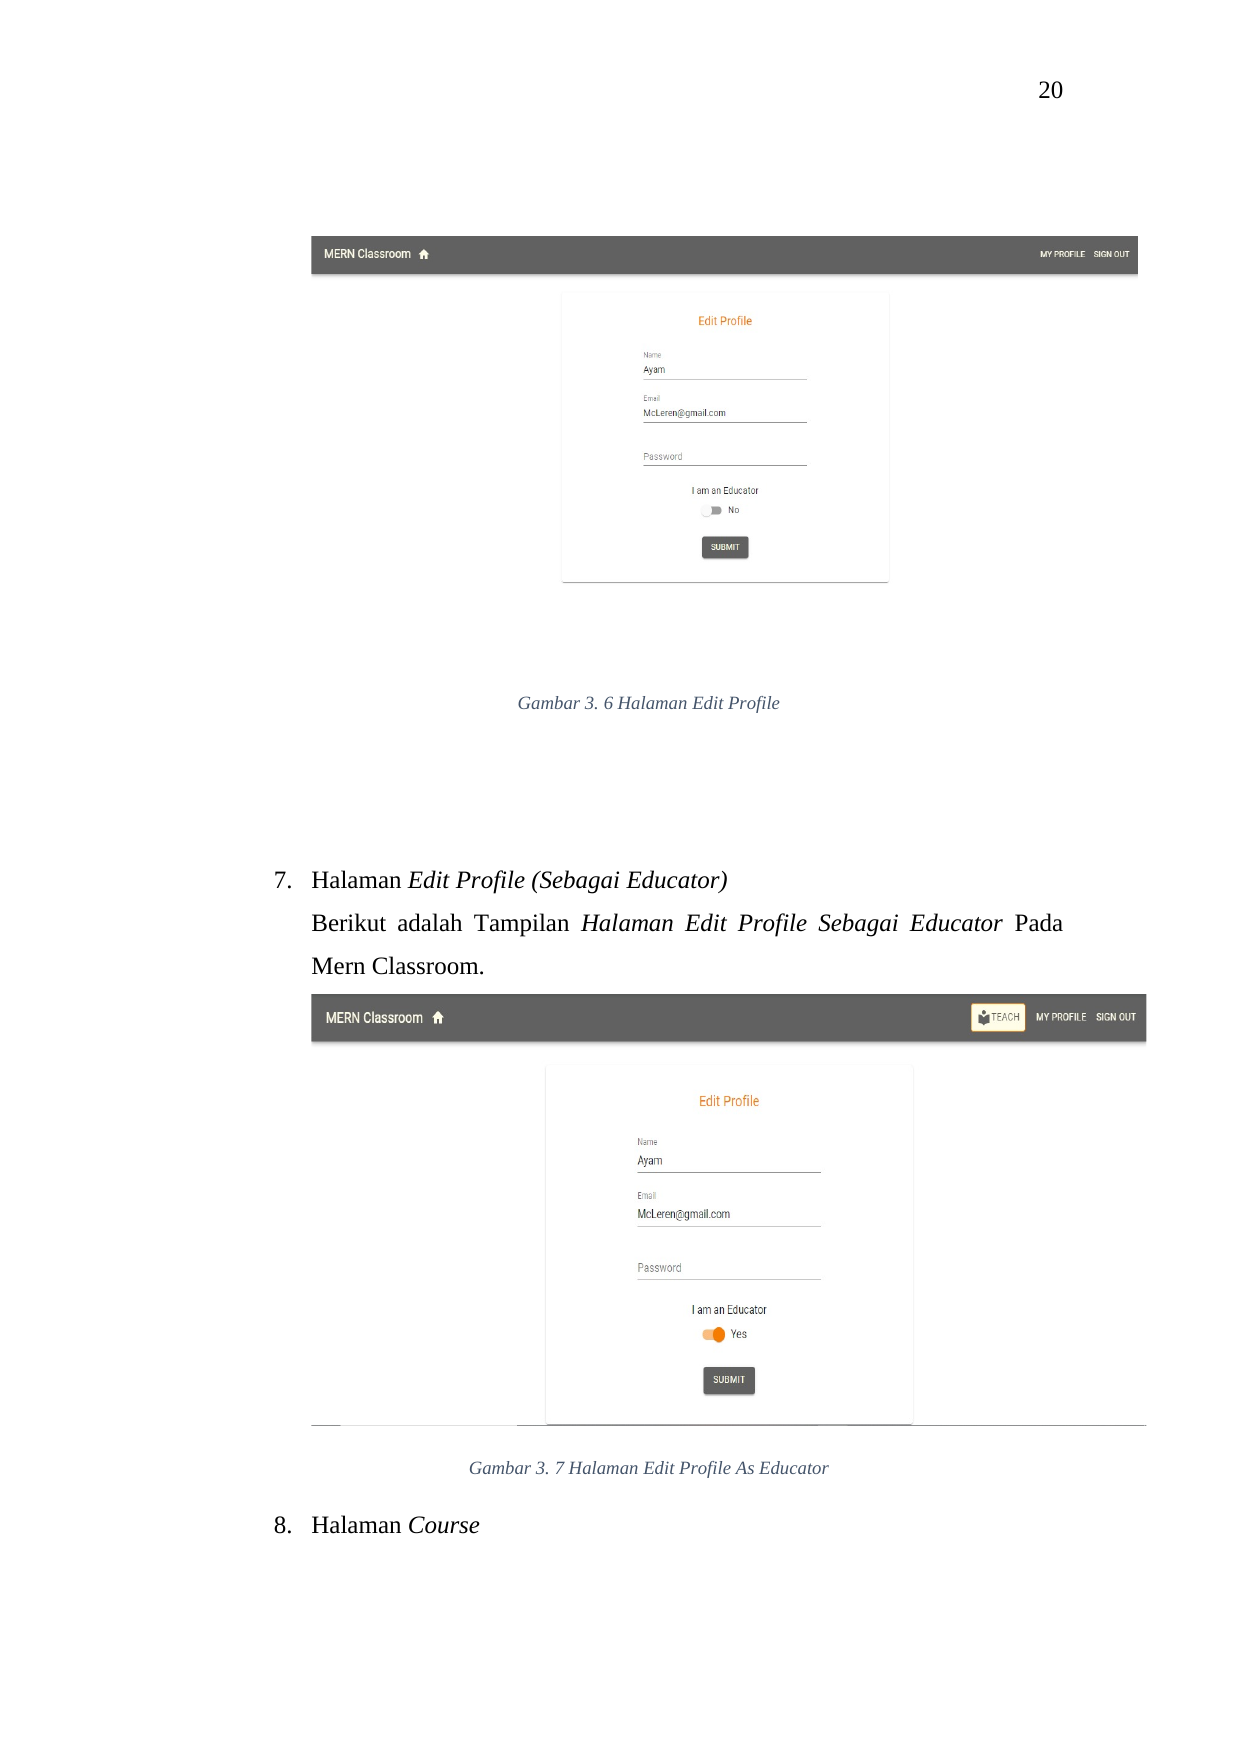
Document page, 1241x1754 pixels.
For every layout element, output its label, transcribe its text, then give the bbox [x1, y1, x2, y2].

picture [311, 994, 1147, 1426]
list Berikut adalah Tampilan Halaman Edit Profile Sebagai Educator Pada Mern Classroom. [311, 908, 1063, 980]
text Gambar 3. 6 Halaman Edit Profile [236, 692, 1063, 714]
list Halaman Edit Profile (Sebagai Educator) [274, 865, 1063, 894]
text Gambar 3. 7 Halaman Edit Profile As Educator [236, 1457, 1063, 1478]
picture [311, 236, 1138, 662]
list Halaman Course [274, 1510, 1063, 1538]
